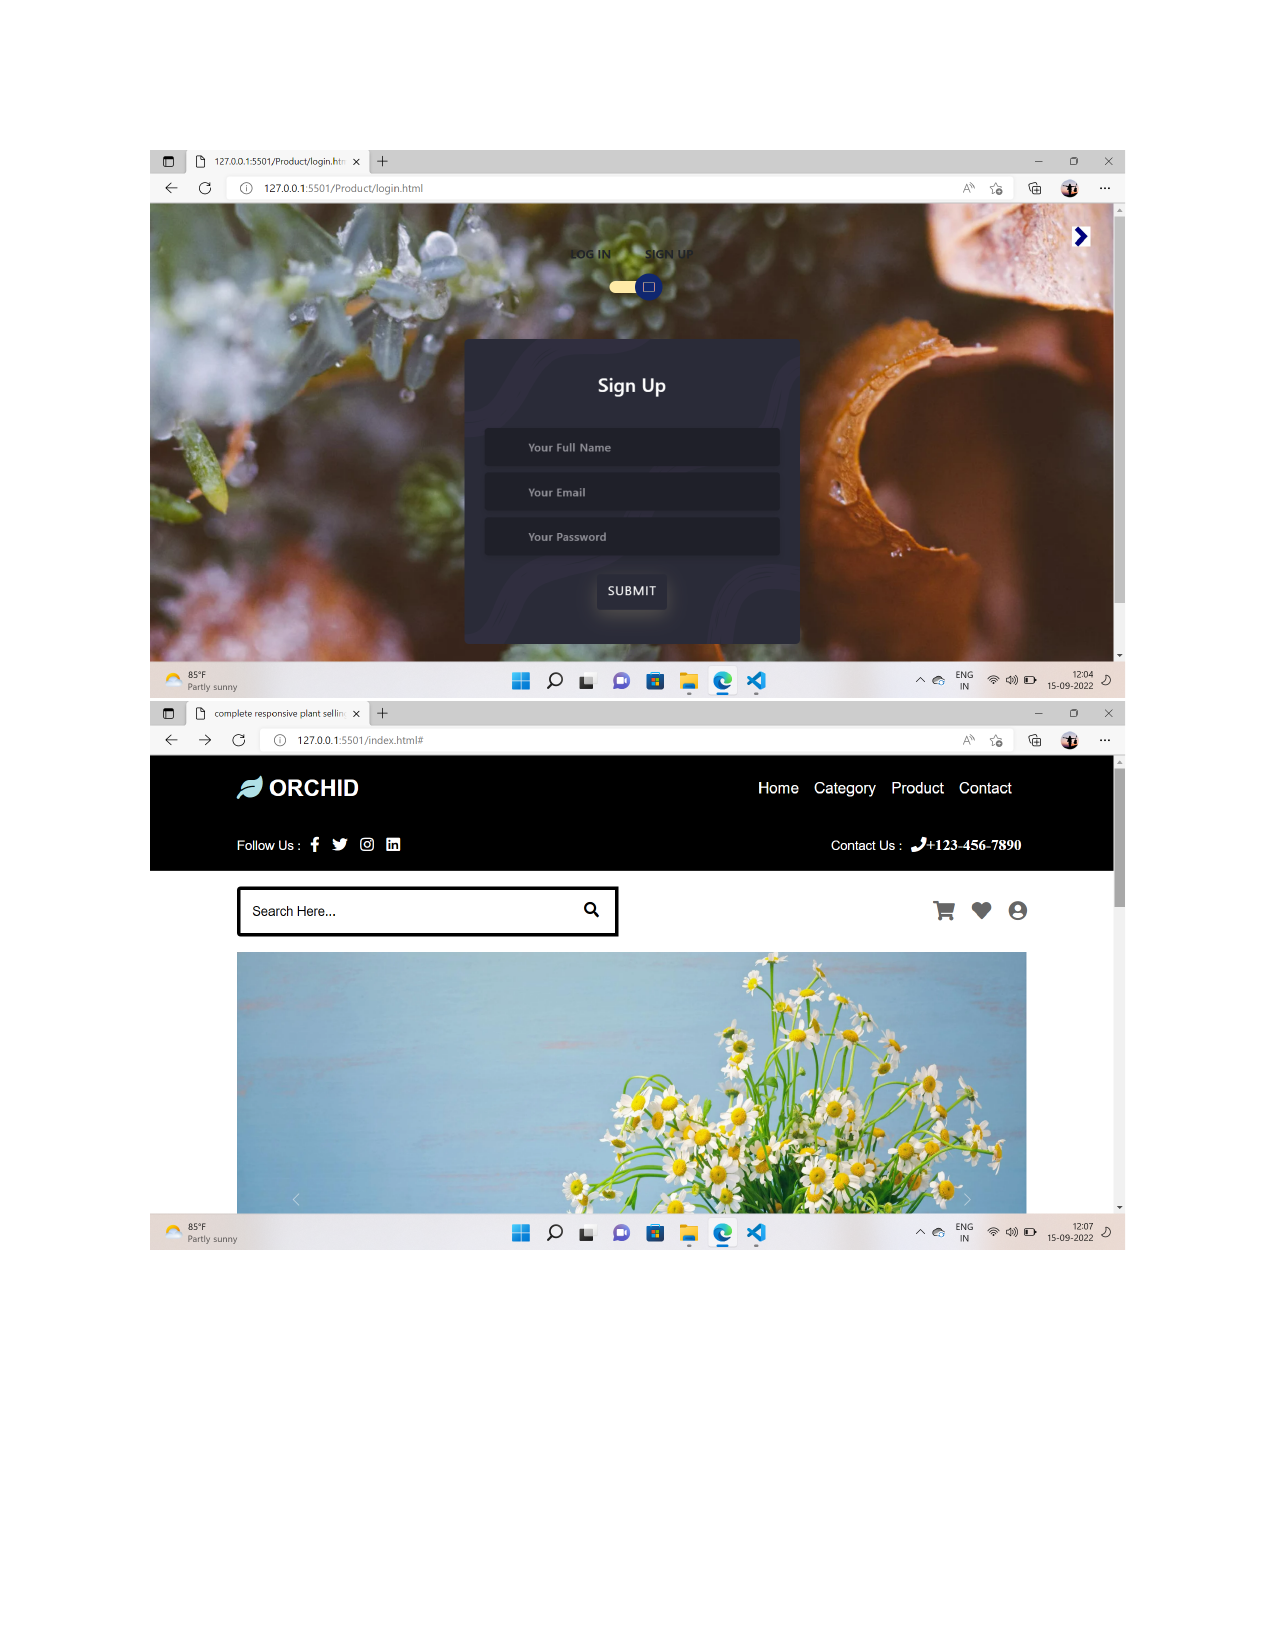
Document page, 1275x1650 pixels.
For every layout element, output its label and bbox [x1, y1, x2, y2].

picture [150, 150, 1125, 698]
picture [150, 701, 1125, 1250]
